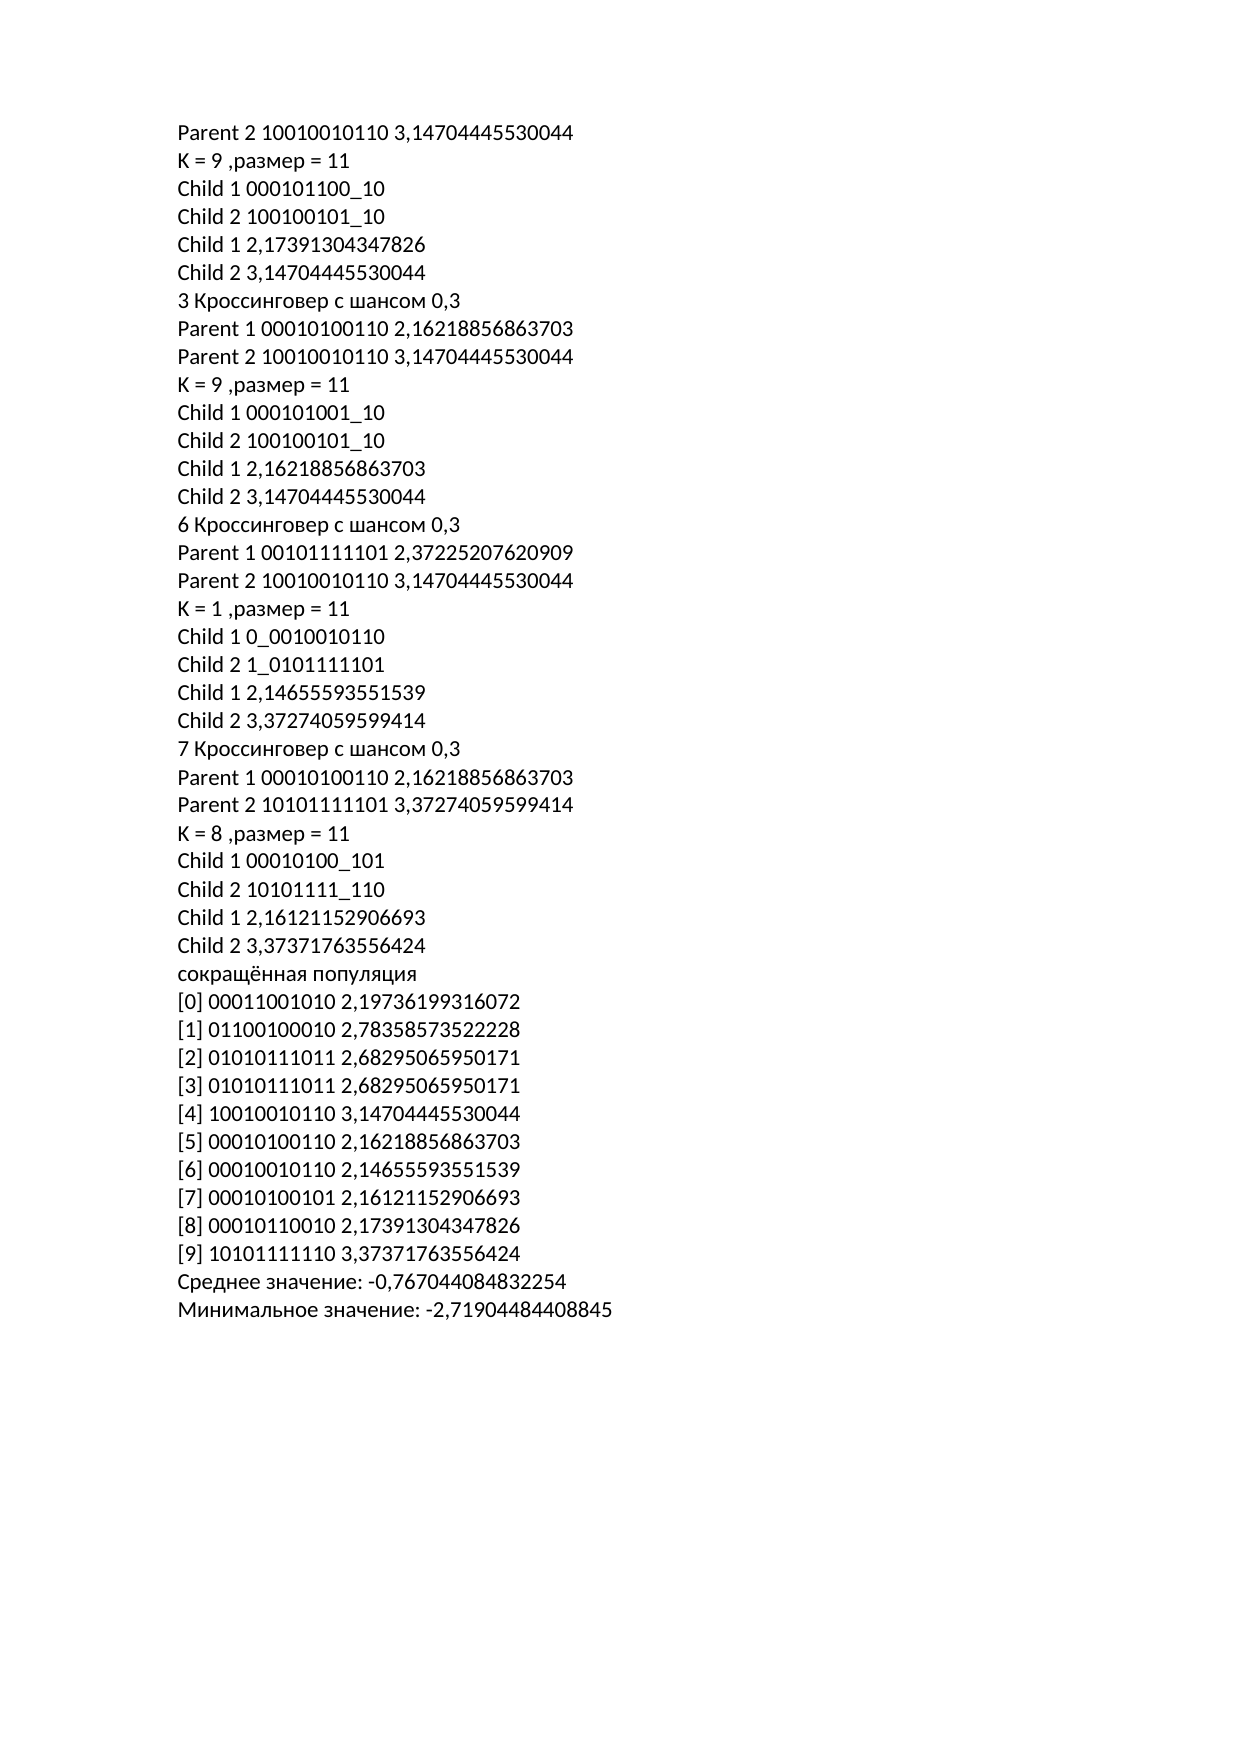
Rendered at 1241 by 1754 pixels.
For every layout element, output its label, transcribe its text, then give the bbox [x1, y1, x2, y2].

text Child 2 100100101_10 [177, 202, 1152, 230]
text Child 1 00010100_101 [177, 847, 1152, 875]
text Child 1 2,16218856863703 [177, 454, 1152, 482]
text K = 8 ,размер = 11 [177, 819, 1152, 847]
text Parent 1 00010100110 2,16218856863703 [177, 314, 1152, 342]
text Parent 2 10010010110 3,14704445530044 [177, 118, 1152, 146]
text [6] 00010010110 2,14655593551539 [177, 1155, 1152, 1183]
text Child 2 3,37371763556424 [177, 931, 1152, 959]
text Parent 2 10101111101 3,37274059599414 [177, 791, 1152, 819]
text 7 Кроссинговер с шансом 0,3 [177, 734, 1152, 763]
text K = 1 ,размер = 11 [177, 594, 1152, 622]
text Child 1 000101100_10 [177, 174, 1152, 202]
text Child 2 100100101_10 [177, 426, 1152, 454]
text K = 9 ,размер = 11 [177, 146, 1152, 174]
text сокращённая популяция [177, 959, 1152, 987]
text [0] 00011001010 2,19736199316072 [177, 987, 1152, 1015]
text [4] 10010010110 3,14704445530044 [177, 1099, 1152, 1127]
text Child 1 000101001_10 [177, 398, 1152, 426]
text Child 2 3,37274059599414 [177, 707, 1152, 734]
text Child 2 3,14704445530044 [177, 258, 1152, 286]
text [1] 01100100010 2,78358573522228 [177, 1015, 1152, 1043]
text 3 Кроссинговер с шансом 0,3 [177, 286, 1152, 314]
text Child 1 2,16121152906693 [177, 903, 1152, 931]
text K = 9 ,размер = 11 [177, 370, 1152, 398]
text Минимальное значение: -2,71904484408845 [177, 1295, 1152, 1323]
text Child 2 10101111_110 [177, 875, 1152, 903]
text [9] 10101111110 3,37371763556424 [177, 1239, 1152, 1267]
text Child 2 3,14704445530044 [177, 482, 1152, 510]
text Parent 1 00010100110 2,16218856863703 [177, 763, 1152, 791]
text [3] 01010111011 2,68295065950171 [177, 1071, 1152, 1099]
text [5] 00010100110 2,16218856863703 [177, 1127, 1152, 1155]
text Child 2 1_0101111101 [177, 651, 1152, 678]
text Parent 2 10010010110 3,14704445530044 [177, 566, 1152, 594]
text Parent 1 00101111101 2,37225207620909 [177, 538, 1152, 566]
text [7] 00010100101 2,16121152906693 [177, 1183, 1152, 1211]
text Child 1 2,17391304347826 [177, 230, 1152, 258]
text Среднее значение: -0,767044084832254 [177, 1267, 1152, 1295]
text Child 1 2,14655593551539 [177, 678, 1152, 707]
text Parent 2 10010010110 3,14704445530044 [177, 342, 1152, 370]
text [2] 01010111011 2,68295065950171 [177, 1043, 1152, 1071]
text Child 1 0_0010010110 [177, 622, 1152, 651]
text [8] 00010110010 2,17391304347826 [177, 1211, 1152, 1239]
text 6 Кроссинговер с шансом 0,3 [177, 510, 1152, 538]
